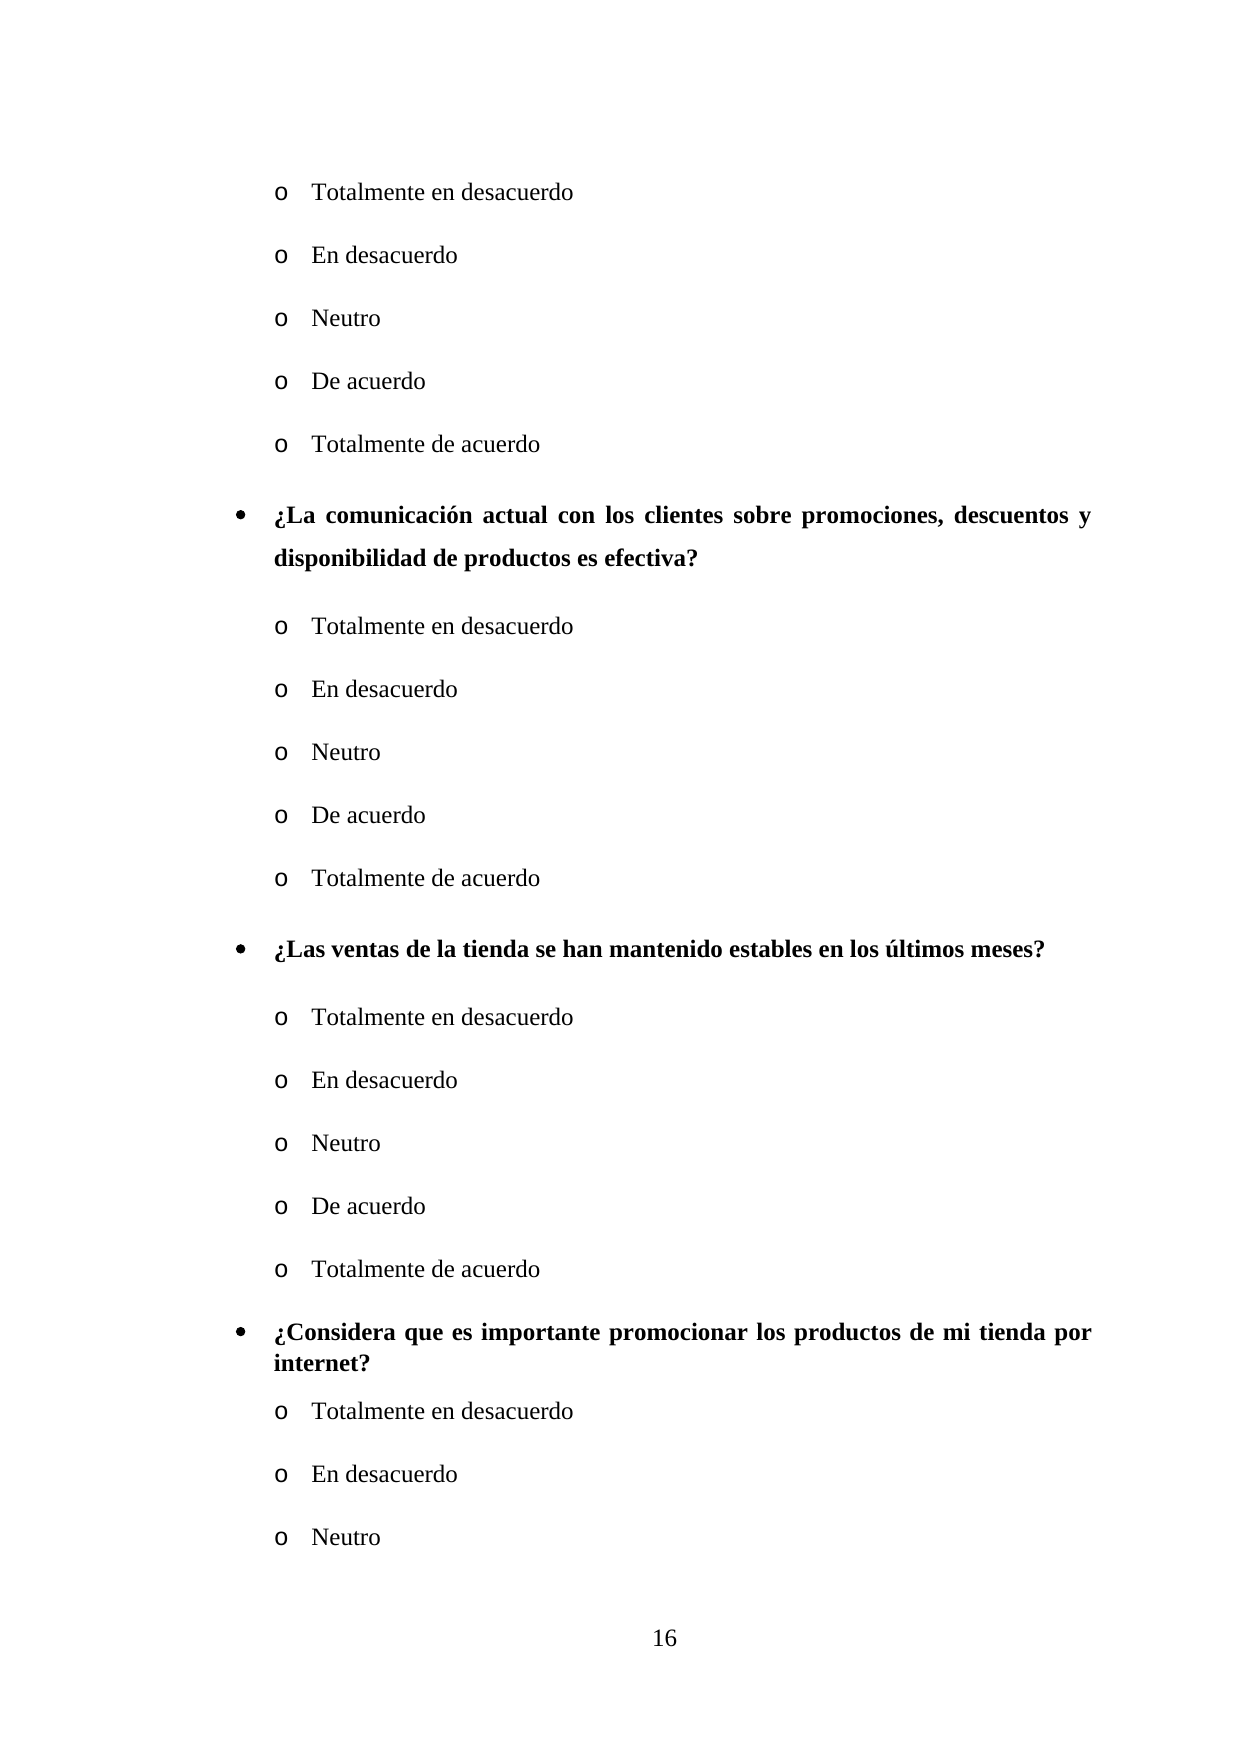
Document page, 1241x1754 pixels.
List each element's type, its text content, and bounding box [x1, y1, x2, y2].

list En desacuerdo [274, 240, 1092, 271]
list ¿La comunicación actual con los clientes sobre promociones, descuentos y disponibilidad de productos es efectiva? [236, 500, 1092, 572]
list De acuerdo [274, 800, 1092, 831]
list En desacuerdo [274, 1065, 1092, 1096]
list ¿Considera que es importante promocionar los productos de mi tienda por internet? [236, 1317, 1092, 1377]
list Neutro [274, 303, 1092, 334]
list ¿Las ventas de la tienda se han mantenido estables en los últimos meses? [236, 934, 1092, 963]
list Totalmente en desacuerdo [274, 177, 1092, 208]
list En desacuerdo [274, 674, 1092, 705]
list Totalmente de acuerdo [274, 429, 1092, 460]
list Totalmente en desacuerdo [274, 611, 1092, 642]
list De acuerdo [274, 366, 1092, 397]
list En desacuerdo [274, 1459, 1092, 1489]
list Neutro [274, 1522, 1092, 1552]
list Neutro [274, 1128, 1092, 1159]
list De acuerdo [274, 1191, 1092, 1222]
list Totalmente en desacuerdo [274, 1396, 1092, 1427]
list Totalmente de acuerdo [274, 863, 1092, 894]
list Totalmente en desacuerdo [274, 1002, 1092, 1033]
list Totalmente de acuerdo [274, 1254, 1092, 1285]
list Neutro [274, 737, 1092, 768]
